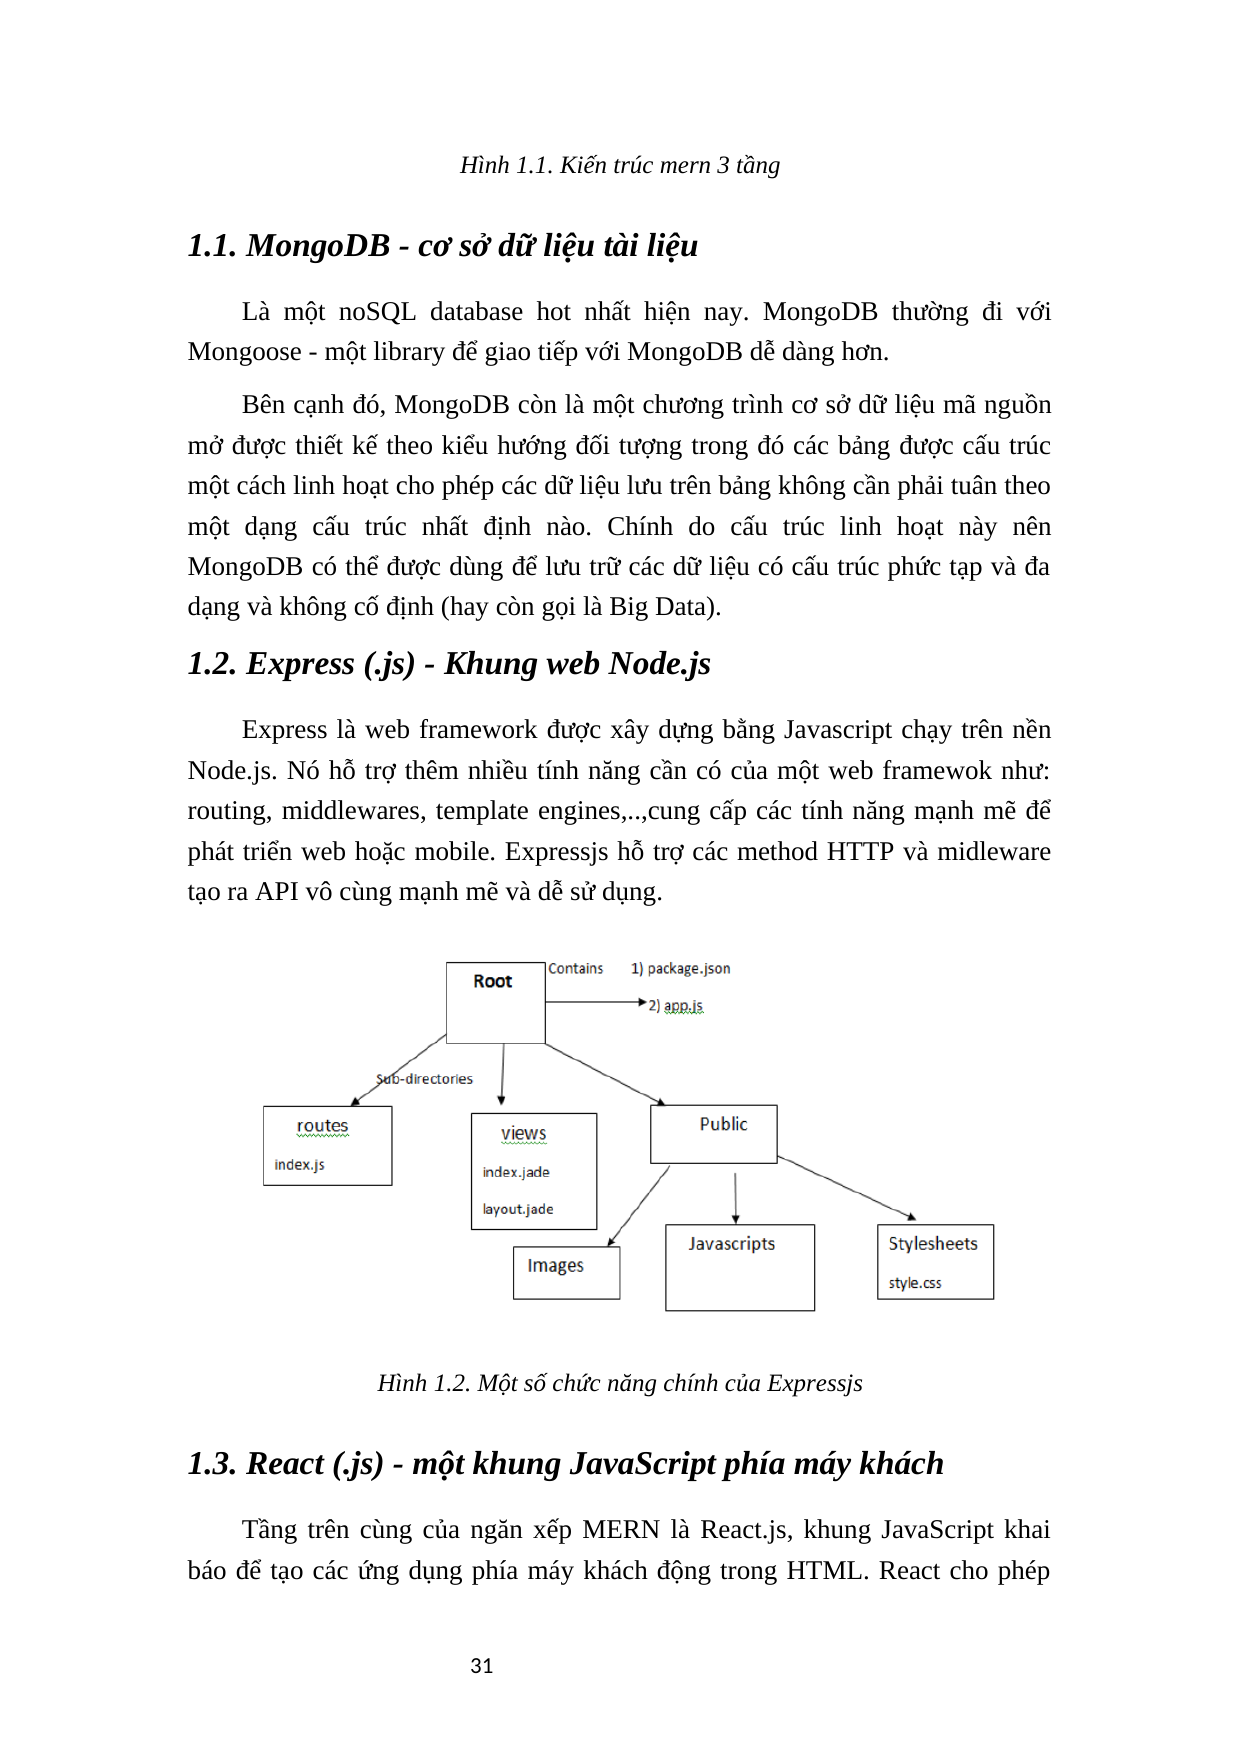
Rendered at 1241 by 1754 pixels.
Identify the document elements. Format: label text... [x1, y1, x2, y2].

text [187, 1513, 1053, 1585]
picture [244, 927, 1026, 1326]
subtitle 1.2. Express (.js) - Khung web Node.js [187, 643, 1053, 682]
subtitle Hình 1.1. Kiến trúc mern 3 tầng [187, 150, 1053, 179]
subtitle Hình 1.2. Một số chức năng chính của Expressjs [187, 1368, 1053, 1397]
subtitle 1.3. React (.js) - một khung JavaScript phía máy khách [187, 1443, 1053, 1482]
text Bên cạnh đó, MongoDB còn là một chương trình cơ sở dữ liệu mã nguồn mở được thiết kế theo kiểu hướng đối tượng trong đó các bảng được cấu trúc một cách linh hoạt cho phép các dữ liệu lưu trên bảng không cần phải tuân theo một dạng cấu trúc nhất định nào. Chính do cấu trúc linh hoạt này nên MongoDB có thể được dùng để lưu trữ các dữ liệu có cấu trúc phức tạp và đa dạng và không cố định (hay còn gọi là Big Data). [187, 388, 1053, 622]
text Là một noSQL database hot nhất hiện nay. MongoDB thường đi với Mongoose - một library để giao tiếp với MongoDB dễ dàng hơn. [187, 295, 1053, 367]
text Express là web framework được xây dựng bằng Javascript chạy trên nền Node.js. Nó hỗ trợ thêm nhiều tính năng cần có của một web framewok như: routing, middlewares, template engines,..,cung cấp các tính năng mạnh mẽ để phát triển web hoặc mobile. Expressjs hỗ trợ các method HTTP và midleware tạo ra API vô cùng mạnh mẽ và dễ sử dụng. [187, 713, 1053, 906]
subtitle 1.1. MongoDB - cơ sở dữ liệu tài liệu [187, 225, 1053, 263]
